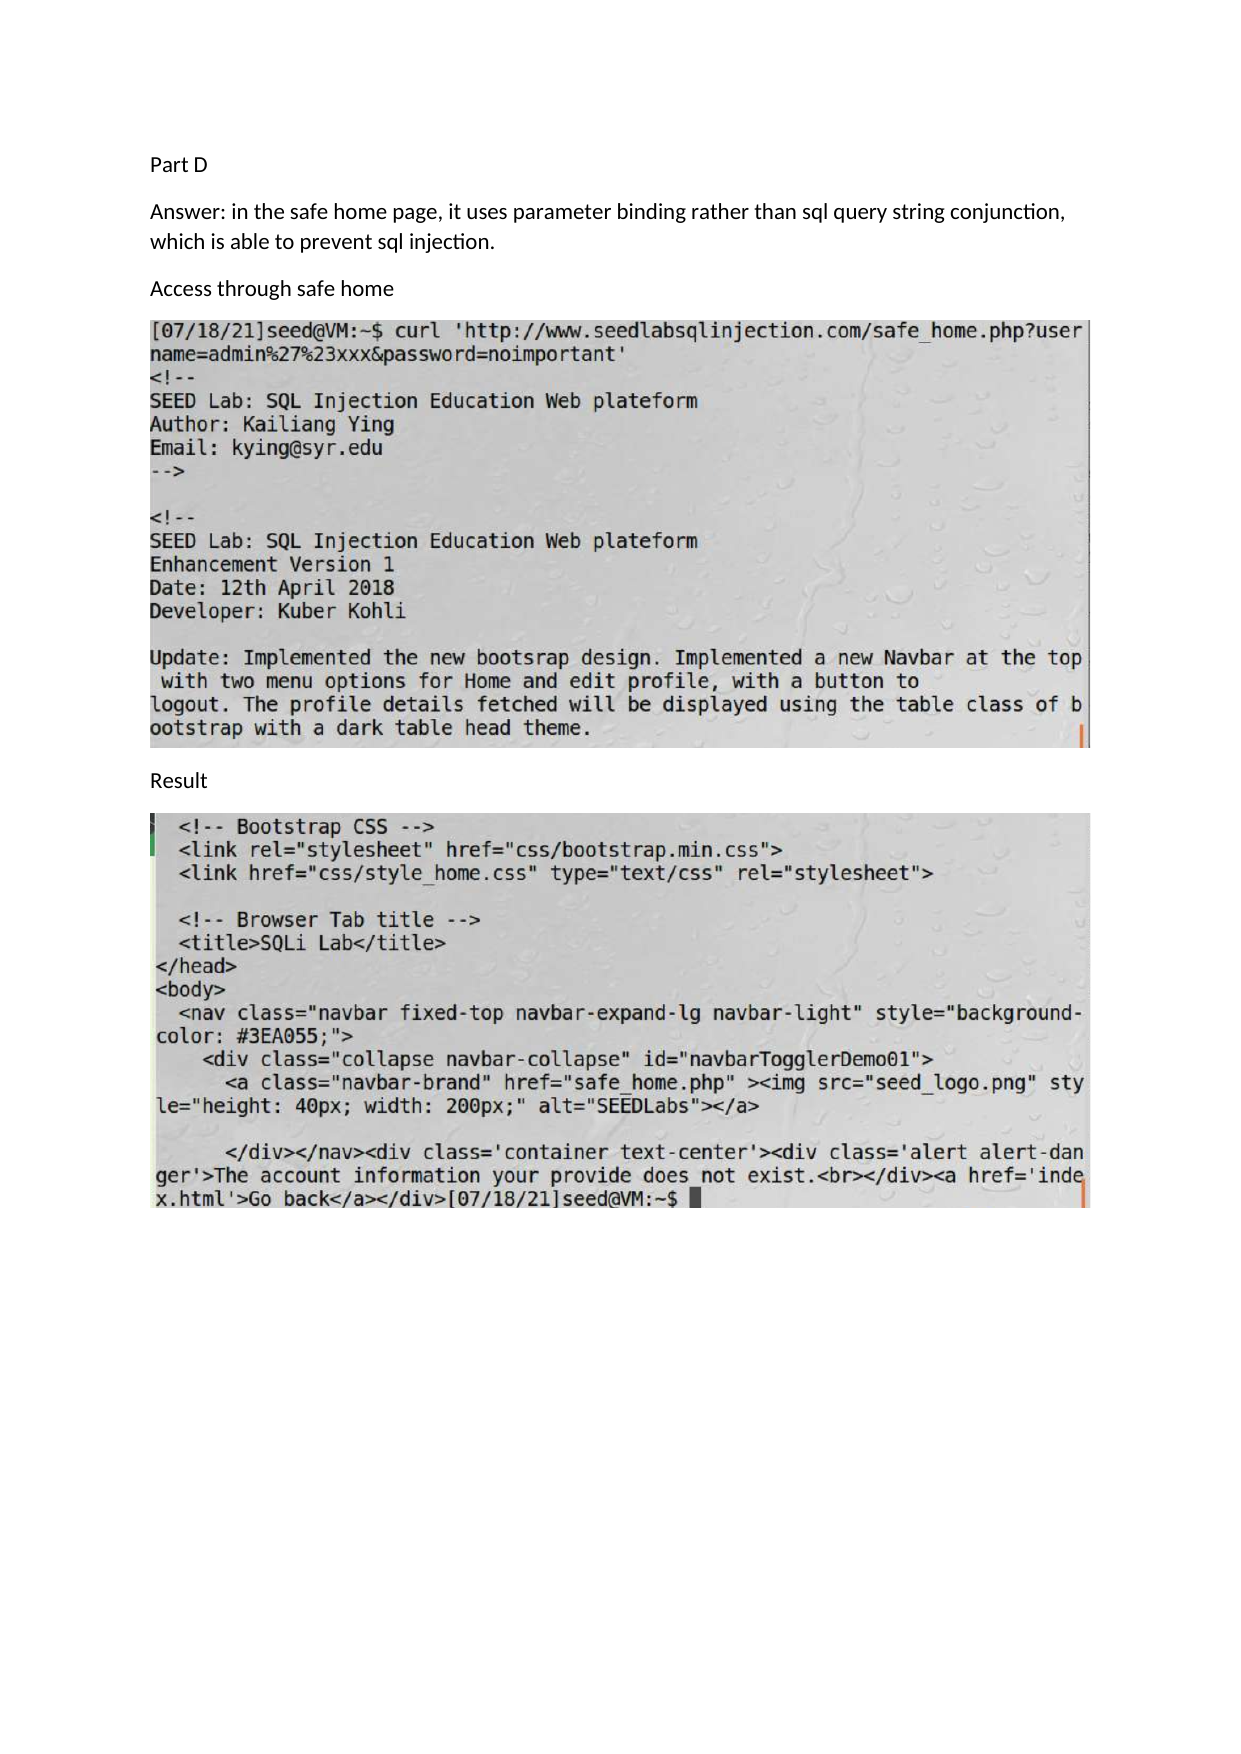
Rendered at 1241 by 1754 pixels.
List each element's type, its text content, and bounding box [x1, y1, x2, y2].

text Access through safe home [150, 274, 1090, 302]
picture [150, 813, 1091, 1208]
text Answer: in the safe home page, it uses parameter binding rather than sql query string conjunction, which is able to prevent sql injection. [150, 197, 1090, 255]
text Part D [150, 150, 1090, 178]
picture [150, 320, 1091, 748]
text Result [150, 767, 1090, 794]
